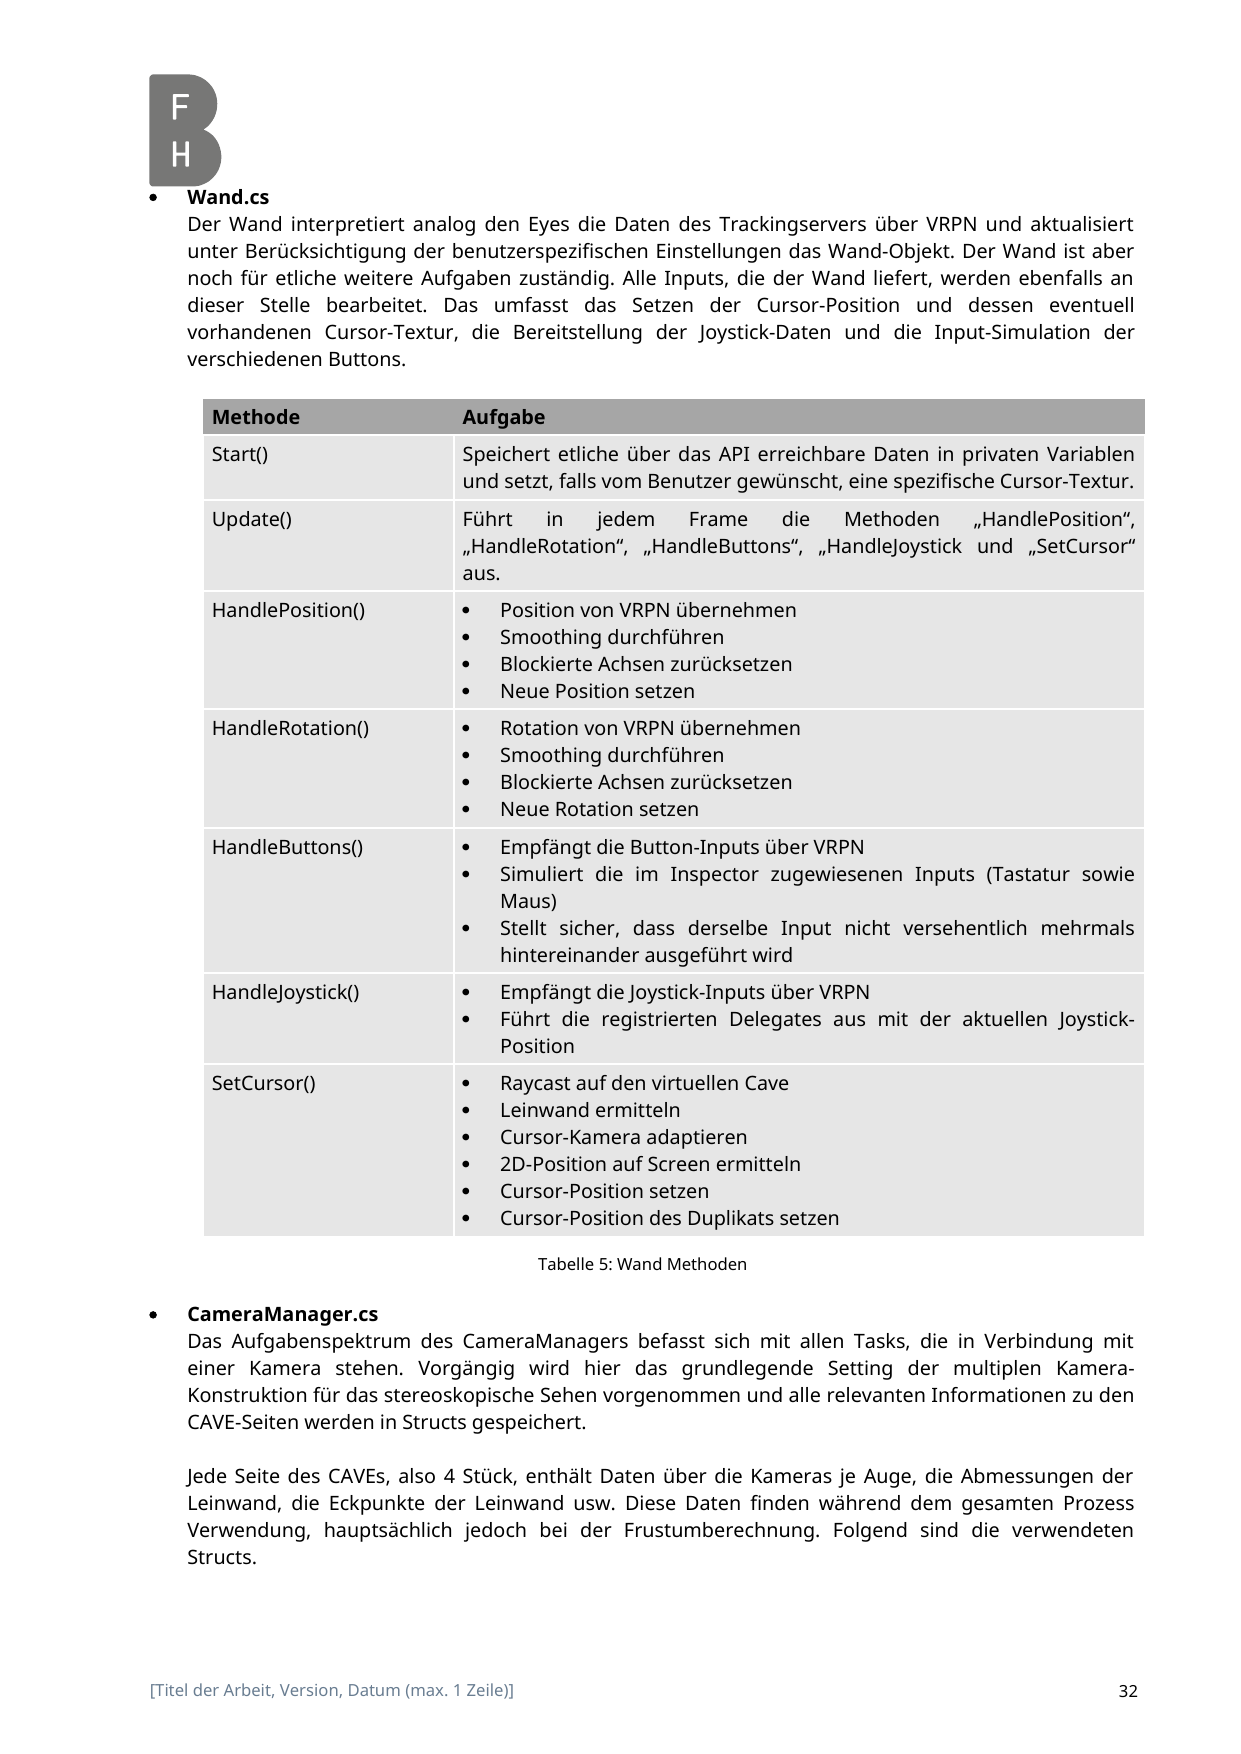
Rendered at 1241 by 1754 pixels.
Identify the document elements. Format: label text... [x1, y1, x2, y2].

table_cell Empfängt die Button-Inputs über VRPN Simuliert die im Inspector zugewiesenen Inputs (Tastatur sowie Maus) Stellt sicher, dass derselbe Input nicht versehentlich mehrmals hintereinander ausgeführt wird [455, 829, 1144, 972]
list CameraManager.cs [149, 1301, 1136, 1328]
table_cell Empfängt die Joystick-Inputs über VRPN Führt die registrierten Delegates aus mit der aktuellen Joystick-Position [455, 974, 1144, 1063]
table_cell HandleRotation() [204, 710, 453, 827]
table_cell Rotation von VRPN übernehmen Smoothing durchführen Blockierte Achsen zurücksetzen Neue Rotation setzen [455, 710, 1144, 827]
table_cell Position von VRPN übernehmen Smoothing durchführen Blockierte Achsen zurücksetzen Neue Position setzen [455, 592, 1144, 708]
table_header Aufgabe [454, 399, 1145, 434]
text Das Aufgabenspektrum des CameraManagers befasst sich mit allen Tasks, die in Verbindung mit einer Kamera stehen. Vorgängig wird hier das grundlegende Setting der multiplen Kamera-Konstruktion für das stereoskopische Sehen vorgenommen und alle relevanten Informationen zu den CAVE-Seiten werden in Structs gespeichert. [187, 1328, 1136, 1436]
table_cell Raycast auf den virtuellen Cave Leinwand ermitteln Cursor-Kamera adaptieren 2D-Position auf Screen ermitteln Cursor-Position setzen Cursor-Position des Duplikats setzen [455, 1065, 1144, 1236]
table_cell Speichert etliche über das API erreichbare Daten in privaten Variablen und setzt, falls vom Benutzer gewünscht, eine spezifische Cursor-Textur. [455, 436, 1144, 499]
text Tabelle : Wand Methoden [149, 1250, 1136, 1276]
list Wand.cs [149, 183, 1136, 210]
table_cell HandlePosition() [204, 592, 453, 708]
table_cell HandleJoystick() [204, 974, 453, 1063]
table_cell Start() [204, 436, 453, 499]
text Jede Seite des CAVEs, also 4 Stück, enthält Daten über die Kameras je Auge, die Abmessungen der Leinwand, die Eckpunkte der Leinwand usw. Diese Daten finden während dem gesamten Prozess Verwendung, hauptsächlich jedoch bei der Frustumberechnung. Folgend sind die verwendeten Structs. [187, 1462, 1136, 1570]
table_cell Führt in jedem Frame die Methoden „HandlePosition“, „HandleRotation“, „HandleButtons“, „HandleJoystick und „SetCursor“ aus. [455, 501, 1144, 590]
table_header Methode [203, 399, 454, 434]
text Der Wand interpretiert analog den Eyes die Daten des Trackingservers über VRPN und aktualisiert unter Berücksichtigung der benutzerspezifischen Einstellungen das Wand-Objekt. Der Wand ist aber noch für etliche weitere Aufgaben zuständig. Alle Inputs, die der Wand liefert, werden ebenfalls an dieser Stelle bearbeitet. Das umfasst das Setzen der Cursor-Position und dessen eventuell vorhandenen Cursor-Textur, die Bereitstellung der Joystick-Daten und die Input-Simulation der verschiedenen Buttons. [187, 210, 1136, 372]
table_cell SetCursor() [204, 1065, 453, 1236]
table_cell HandleButtons() [204, 829, 453, 972]
table_cell Update() [204, 501, 453, 590]
